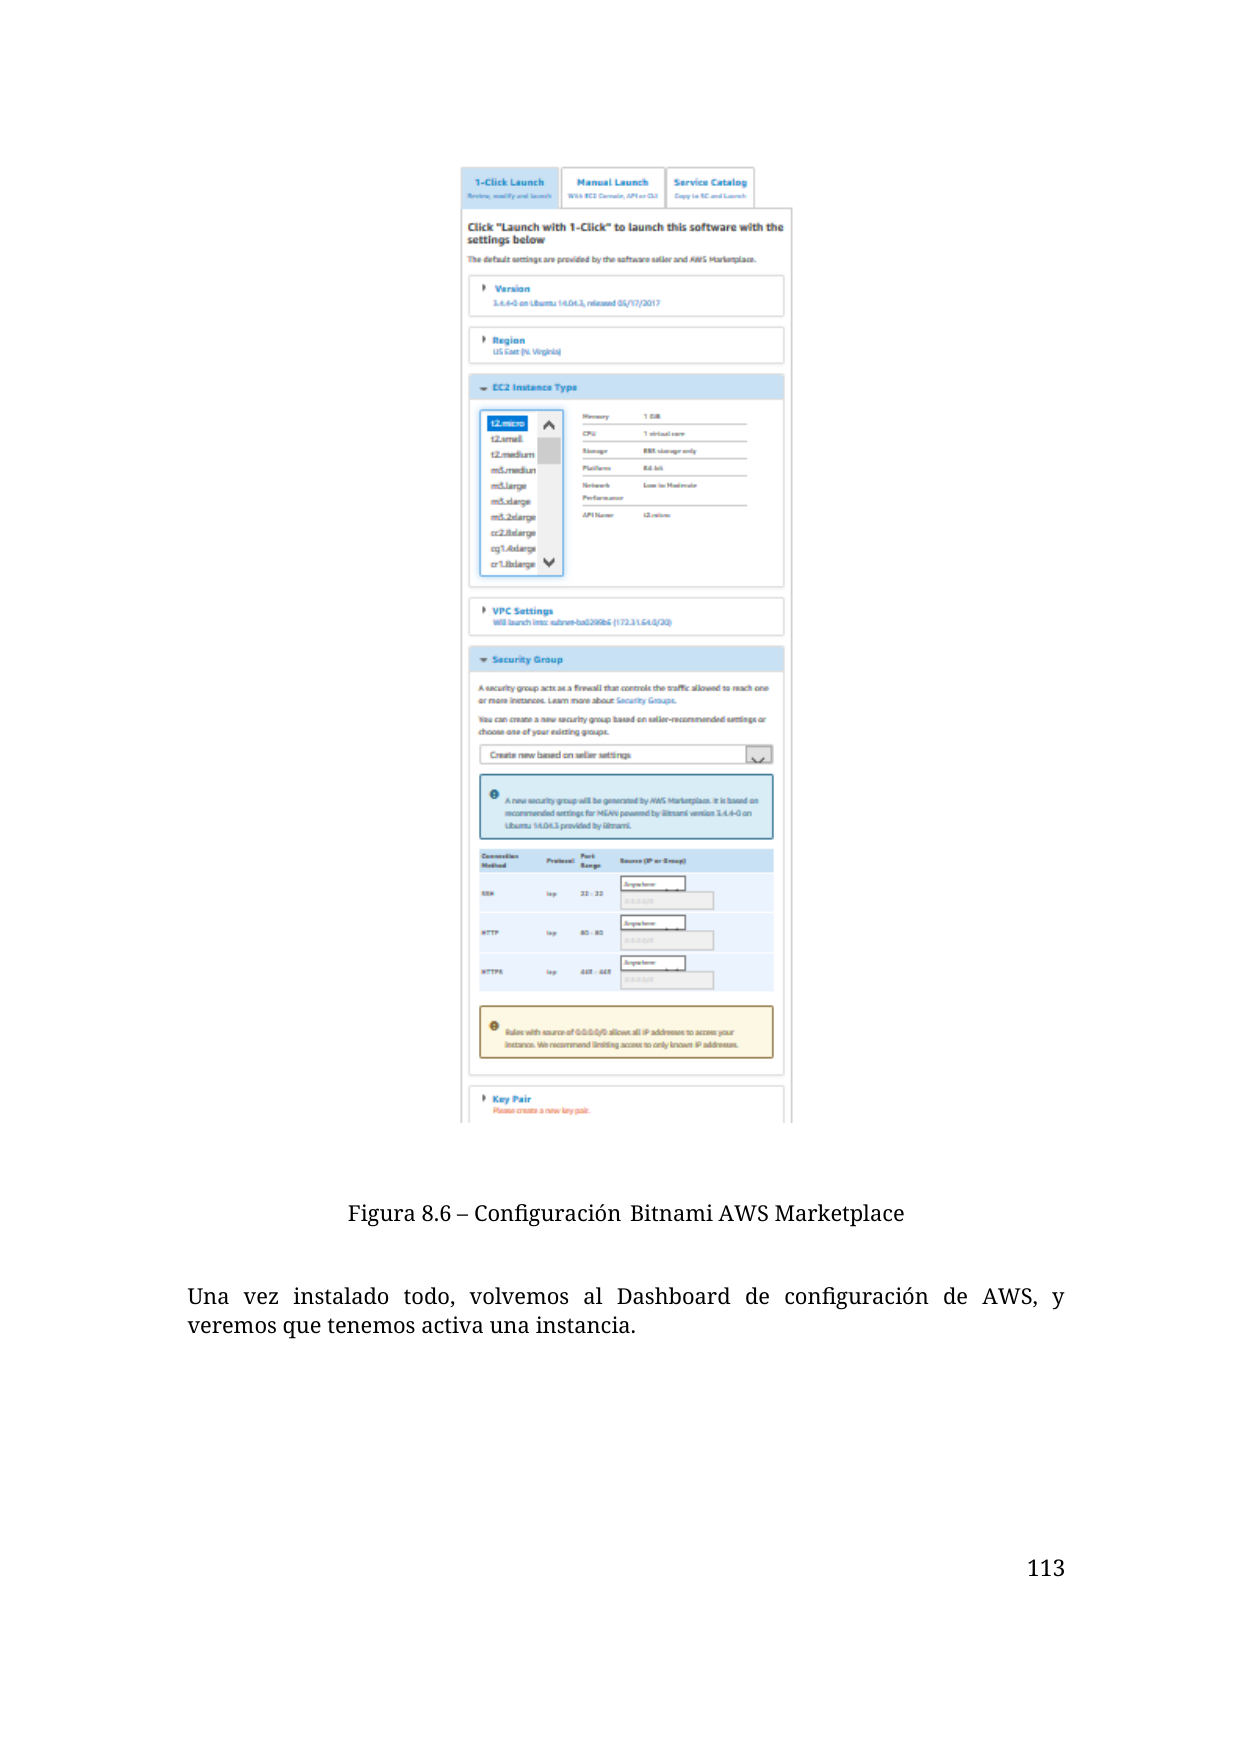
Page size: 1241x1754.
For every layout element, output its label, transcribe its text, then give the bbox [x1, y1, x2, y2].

text Figura 8.6 – Configuración Bitnami AWS Marketplace [187, 1198, 1065, 1228]
picture [453, 164, 799, 1123]
text Una vez instalado todo, volvemos al Dashboard de configuración de AWS, y veremos que tenemos activa una instancia. [187, 1281, 1065, 1340]
